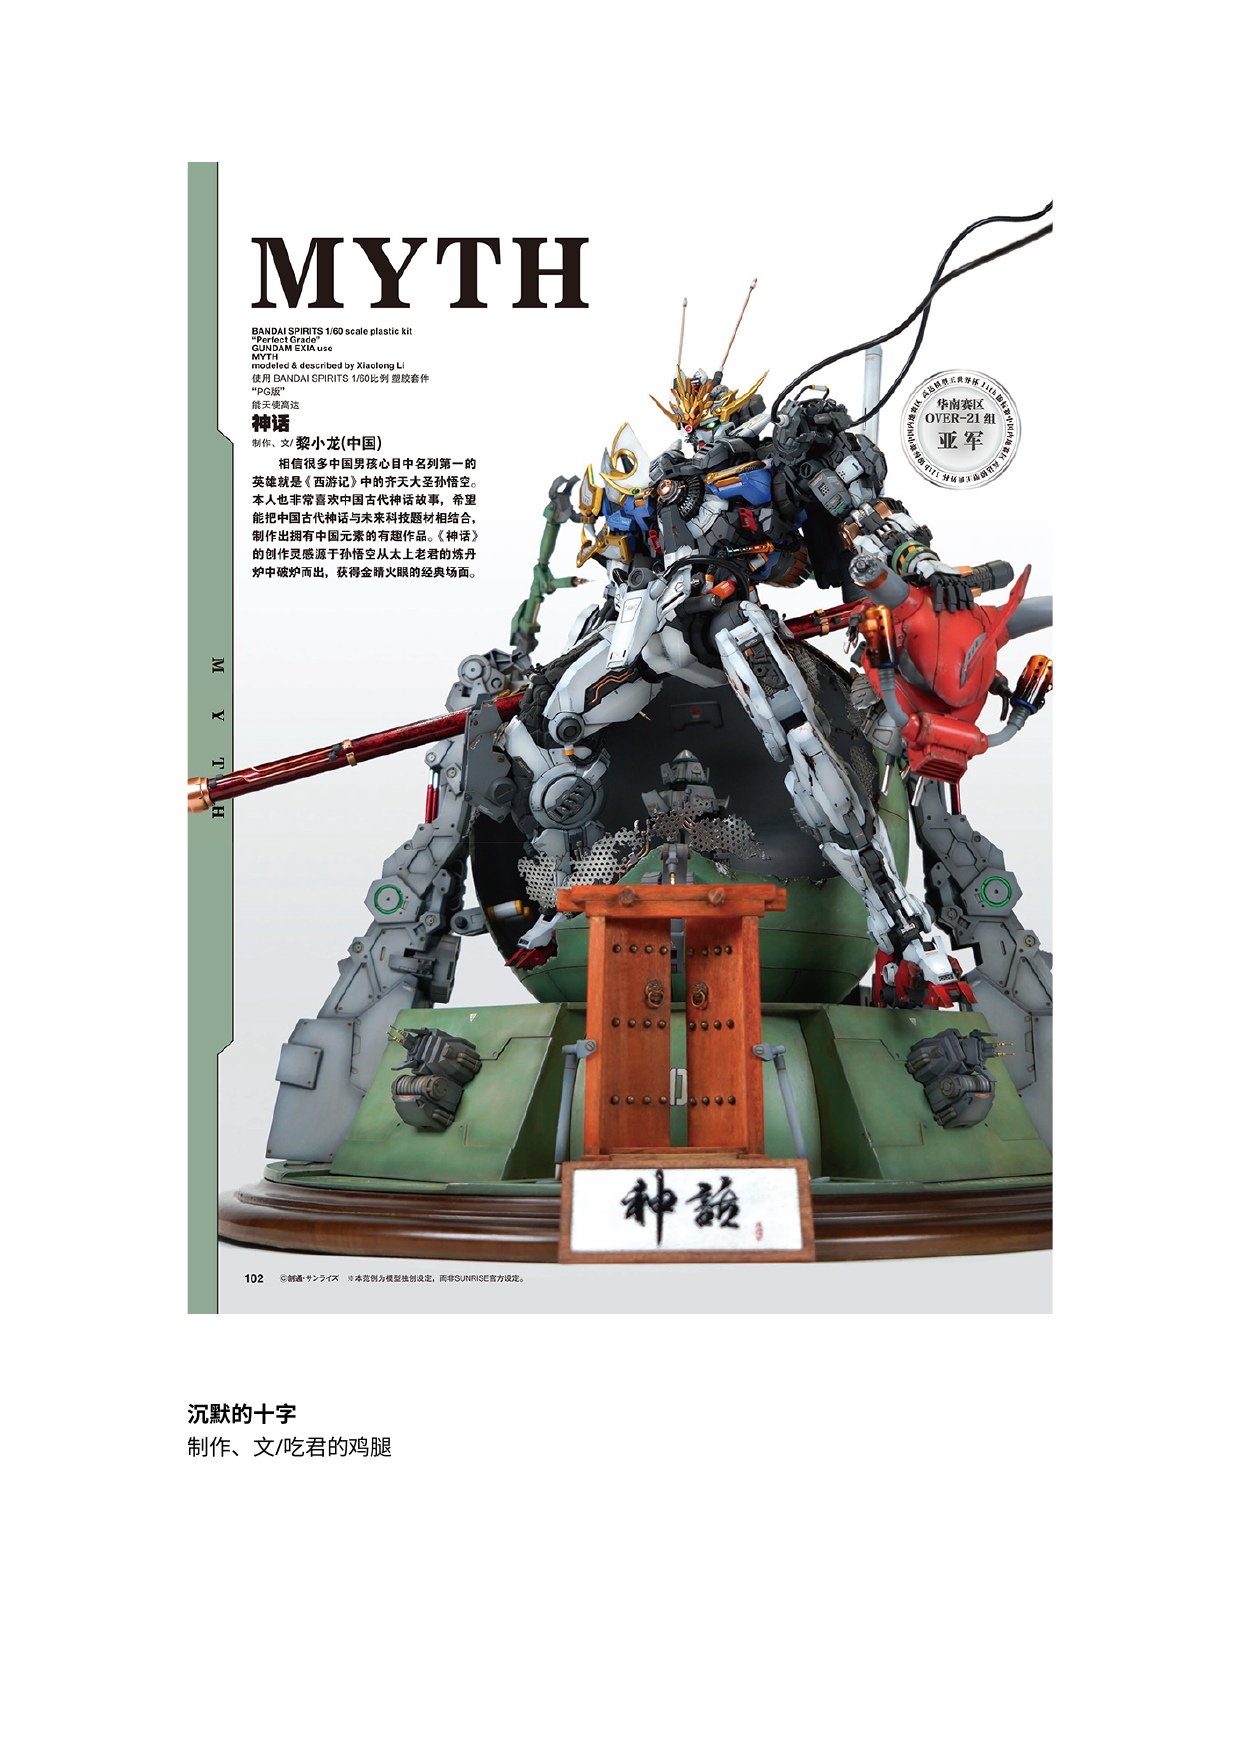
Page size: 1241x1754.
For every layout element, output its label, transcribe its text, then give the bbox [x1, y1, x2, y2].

picture [187, 162, 1053, 1314]
text 沉默的十字 [187, 1397, 1053, 1429]
text 制作、文/吃君的鸡腿 [187, 1429, 1053, 1462]
